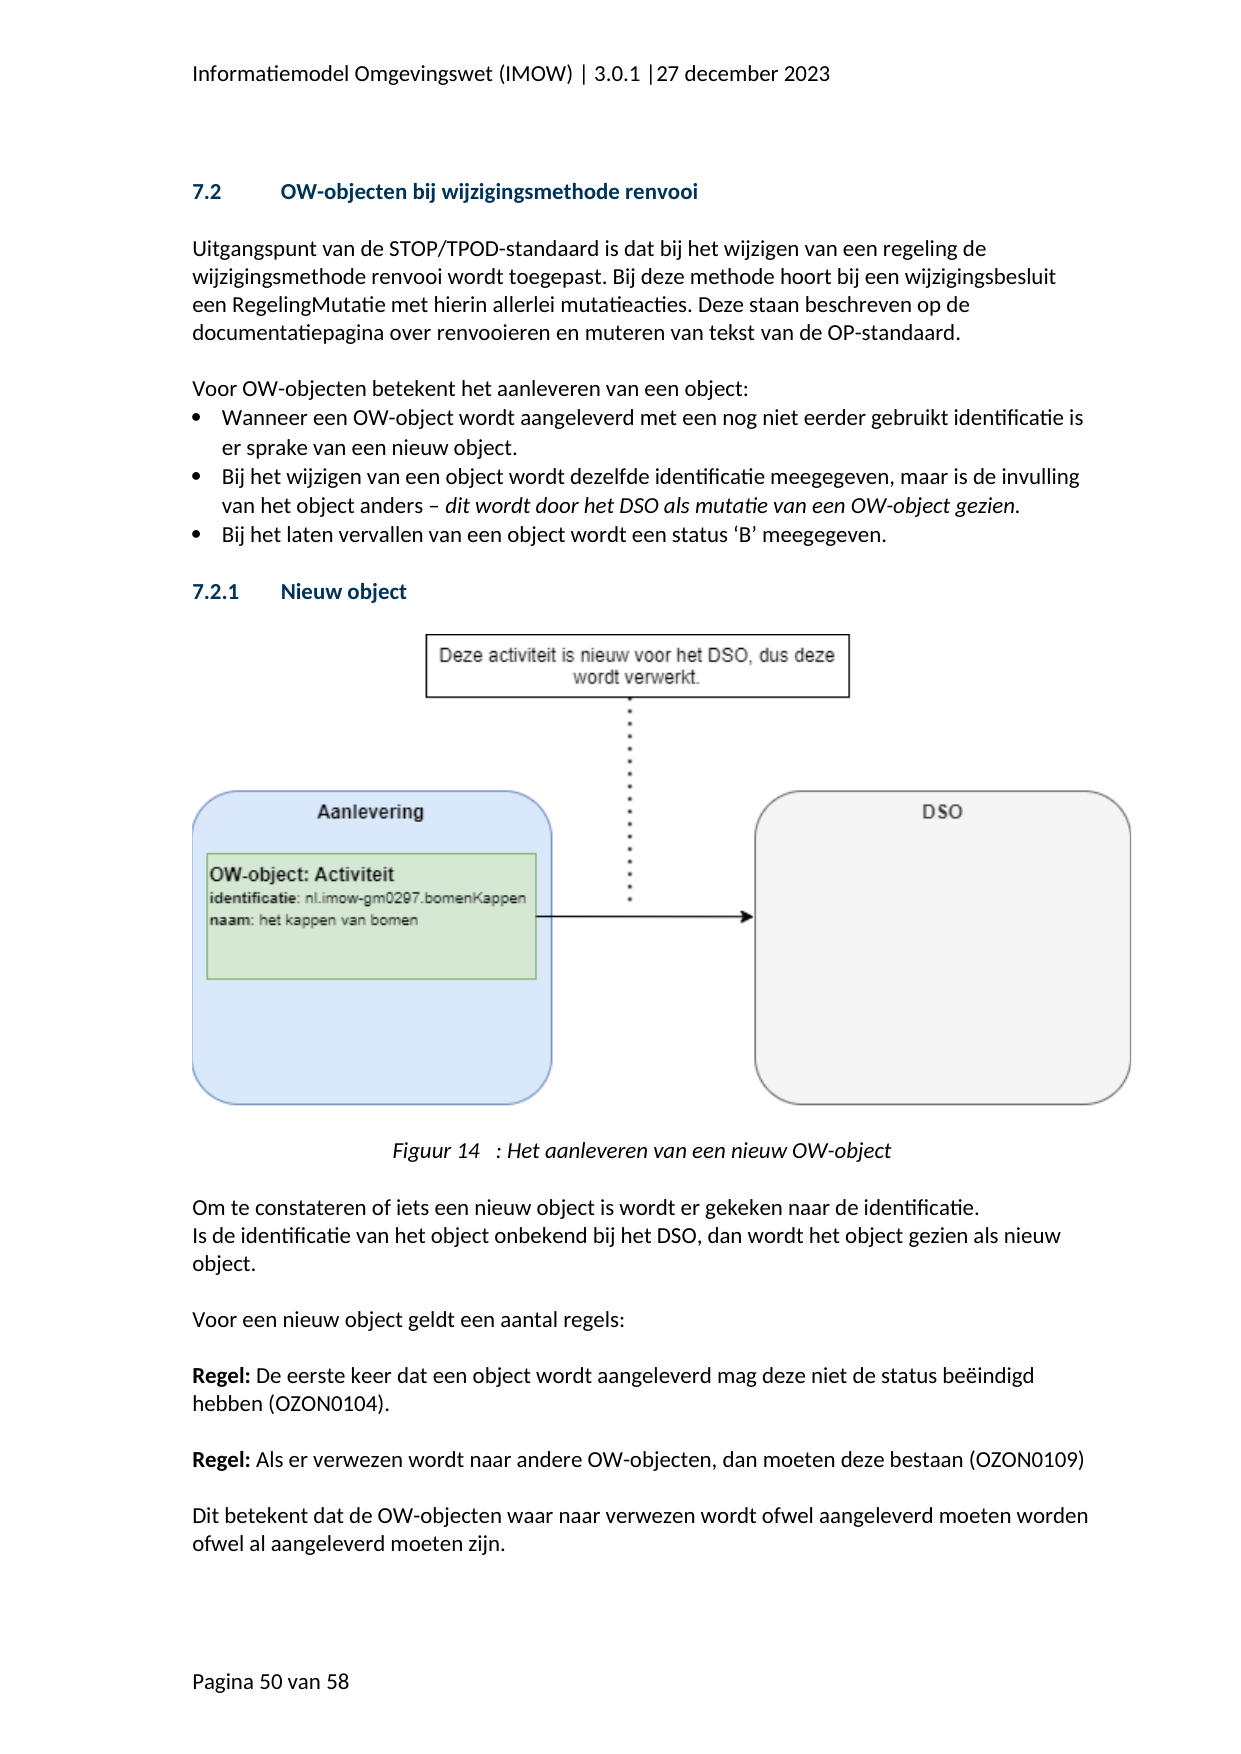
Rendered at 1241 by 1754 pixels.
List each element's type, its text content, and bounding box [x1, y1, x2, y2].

text Voor een nieuw object geldt een aantal regels: [192, 1305, 1092, 1333]
text Uitgangspunt van de STOP/TPOD-standaard is dat bij het wijzigen van een regeling de wijzigingsmethode renvooi wordt toegepast. Bij deze methode hoort bij een wijzigingsbesluit een RegelingMutatie met hierin allerlei mutatieacties. Deze staan beschreven op de documentatiepagina over renvooieren en muteren van tekst van de OP-standaard. [192, 234, 1092, 346]
text Regel: Als er verwezen wordt naar andere OW-objecten, dan moeten deze bestaan (OZON0109) [192, 1445, 1092, 1501]
subtitle Nieuw object [192, 577, 1092, 606]
text Bij het wijzigen van een object wordt dezelfde identificatie meegegeven, maar is de invulling van het object anders – dit wordt door het DSO als mutatie van een OW-object gezien. [192, 461, 1092, 519]
text Wanneer een OW-object wordt aangeleverd met een nog niet eerder gebruikt identificatie is er sprake van een nieuw object. [192, 402, 1092, 461]
text Is de identificatie van het object onbekend bij het DSO, dan wordt het object gezien als nieuw object. [192, 1221, 1092, 1277]
text Dit betekent dat de OW-objecten waar naar verwezen wordt ofwel aangeleverd moeten worden ofwel al aangeleverd moeten zijn. [192, 1501, 1092, 1557]
picture [192, 634, 1132, 1107]
text : Het aanleveren van een nieuw OW-object [192, 1136, 1092, 1164]
text Voor OW-objecten betekent het aanleveren van een object: [192, 374, 1092, 402]
text Bij het laten vervallen van een object wordt een status ‘B’ meegegeven. [192, 519, 1092, 548]
text Om te constateren of iets een nieuw object is wordt er gekeken naar de identificatie. [192, 1193, 1092, 1221]
text Regel: De eerste keer dat een object wordt aangeleverd mag deze niet de status beëindigd hebben (OZON0104). [192, 1361, 1092, 1417]
subtitle OW-objecten bij wijzigingsmethode renvooi [192, 177, 1092, 205]
